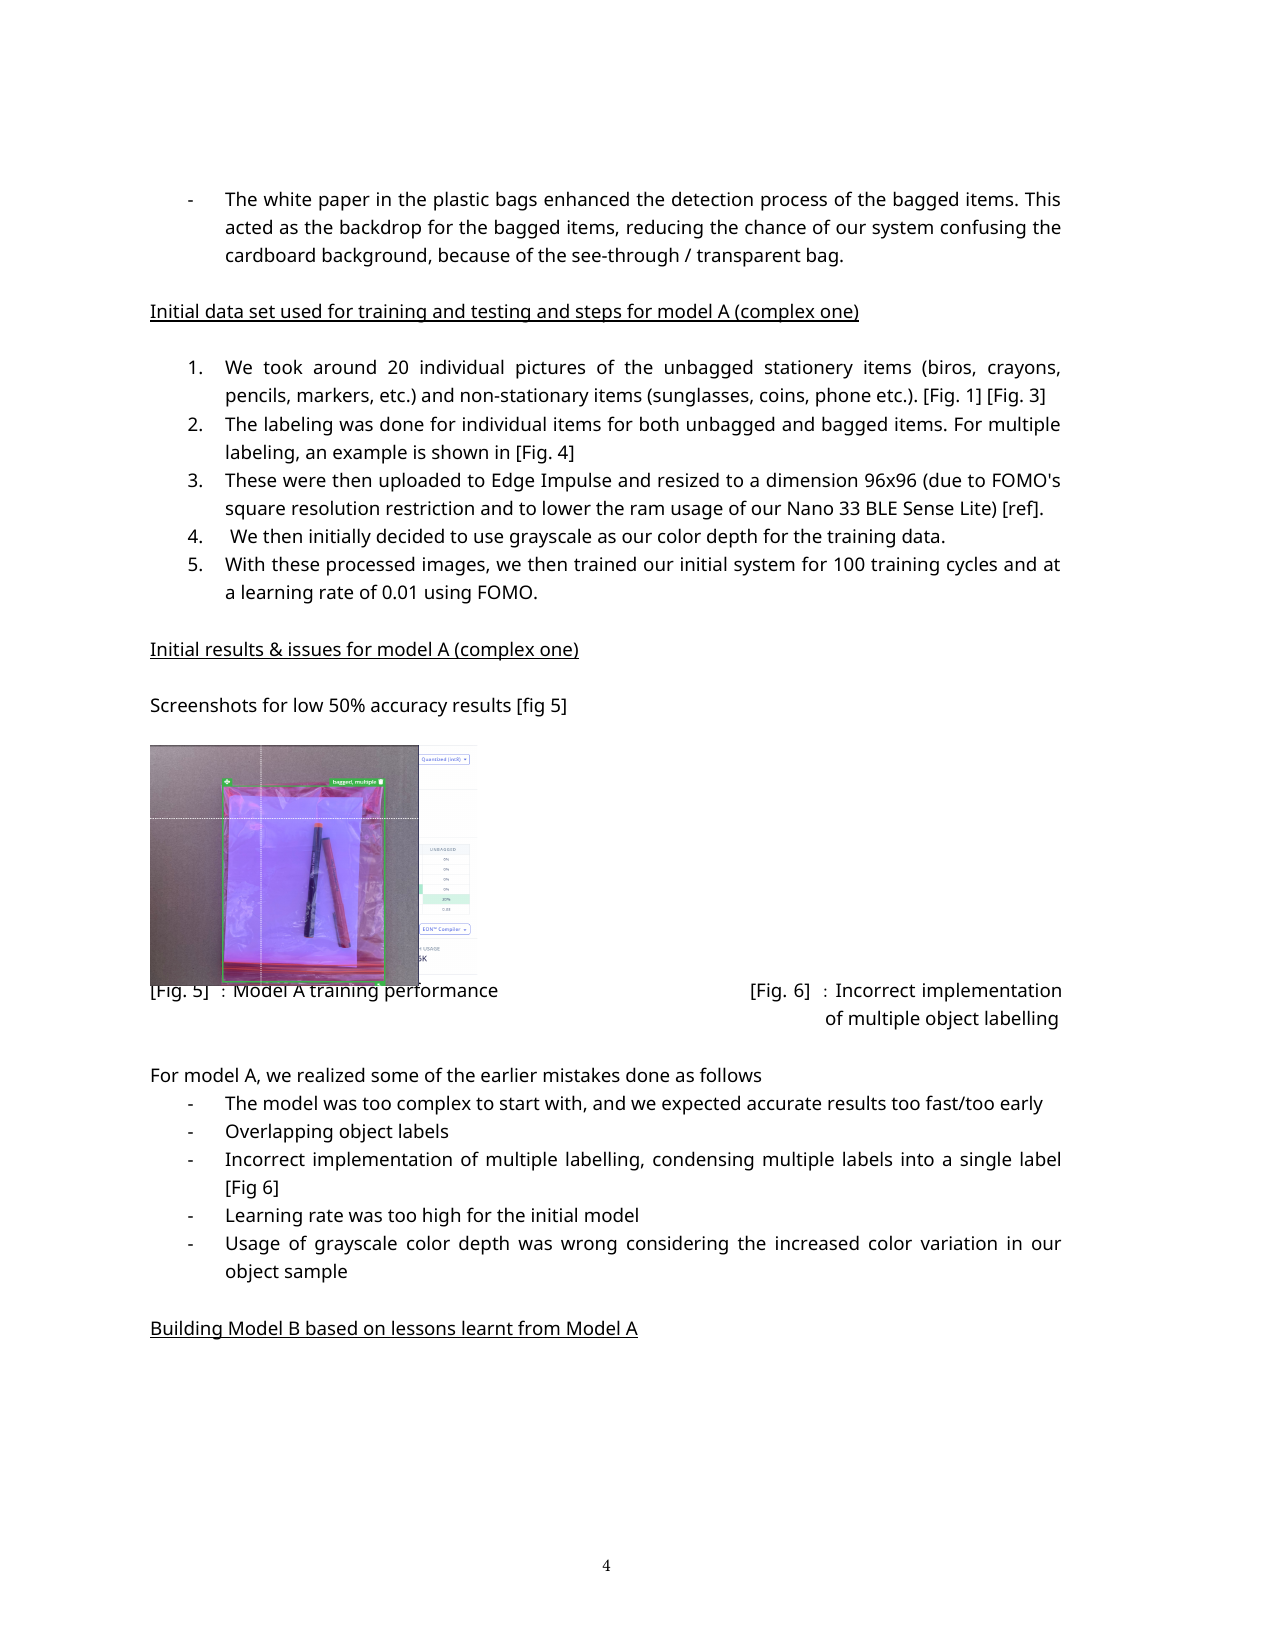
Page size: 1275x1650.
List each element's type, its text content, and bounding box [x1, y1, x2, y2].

text Initial results & issues for model A (complex one) [150, 633, 1062, 661]
list We then initially decided to use grayscale as our color depth for the training data. [187, 521, 1062, 549]
list Incorrect implementation of multiple labelling, condensing multiple labels into a single label [Fig 6] [187, 1144, 1062, 1200]
list We took around 20 individual pictures of the unbagged stationery items (biros, crayons, pencils, markers, etc.) and non-stationary items (sunglasses, coins, phone etc.). [Fig. 1] [Fig. 3] [187, 352, 1062, 408]
list The model was too complex to start with, and we expected accurate results too fast/too early [187, 1087, 1062, 1116]
text [Fig. 5] ﹕Model A training performance [Fig. 6] ﹕Incorrect implementation of multiple object labelling [150, 975, 1062, 1031]
list These were then uploaded to Edge Impulse and resized to a dimension 96x96 (due to FOMO's square resolution restriction and to lower the ram usage of our Nano 33 BLE Sense Lite) [ref]. [187, 464, 1062, 521]
text Screenshots for low 50% accuracy results [fig 5] [150, 689, 1062, 718]
list The white paper in the plastic bags enhanced the detection process of the bagged items. This acted as the backdrop for the bagged items, reducing the chance of our system confusing the cardboard background, because of the see-through / transparent bag. [187, 183, 1062, 268]
list With these processed images, we then trained our initial system for 100 training cycles and at a learning rate of 0.01 using FOMO. [187, 549, 1062, 605]
text For model A, we realized some of the earlier mistakes done as follows [150, 1059, 1062, 1087]
list Usage of grayscale color depth was wrong considering the increased color variation in our object sample [187, 1228, 1062, 1284]
text Initial data set used for training and testing and steps for model A (complex one) [150, 296, 1062, 324]
list Overlapping object labels [187, 1116, 1062, 1144]
list Learning rate was too high for the initial model [187, 1200, 1062, 1228]
list The labeling was done for individual items for both unbagged and bagged items. For multiple labeling, an example is shown in [Fig. 4] [187, 408, 1062, 464]
text Building Model B based on lessons learnt from Model A [150, 1312, 1062, 1341]
